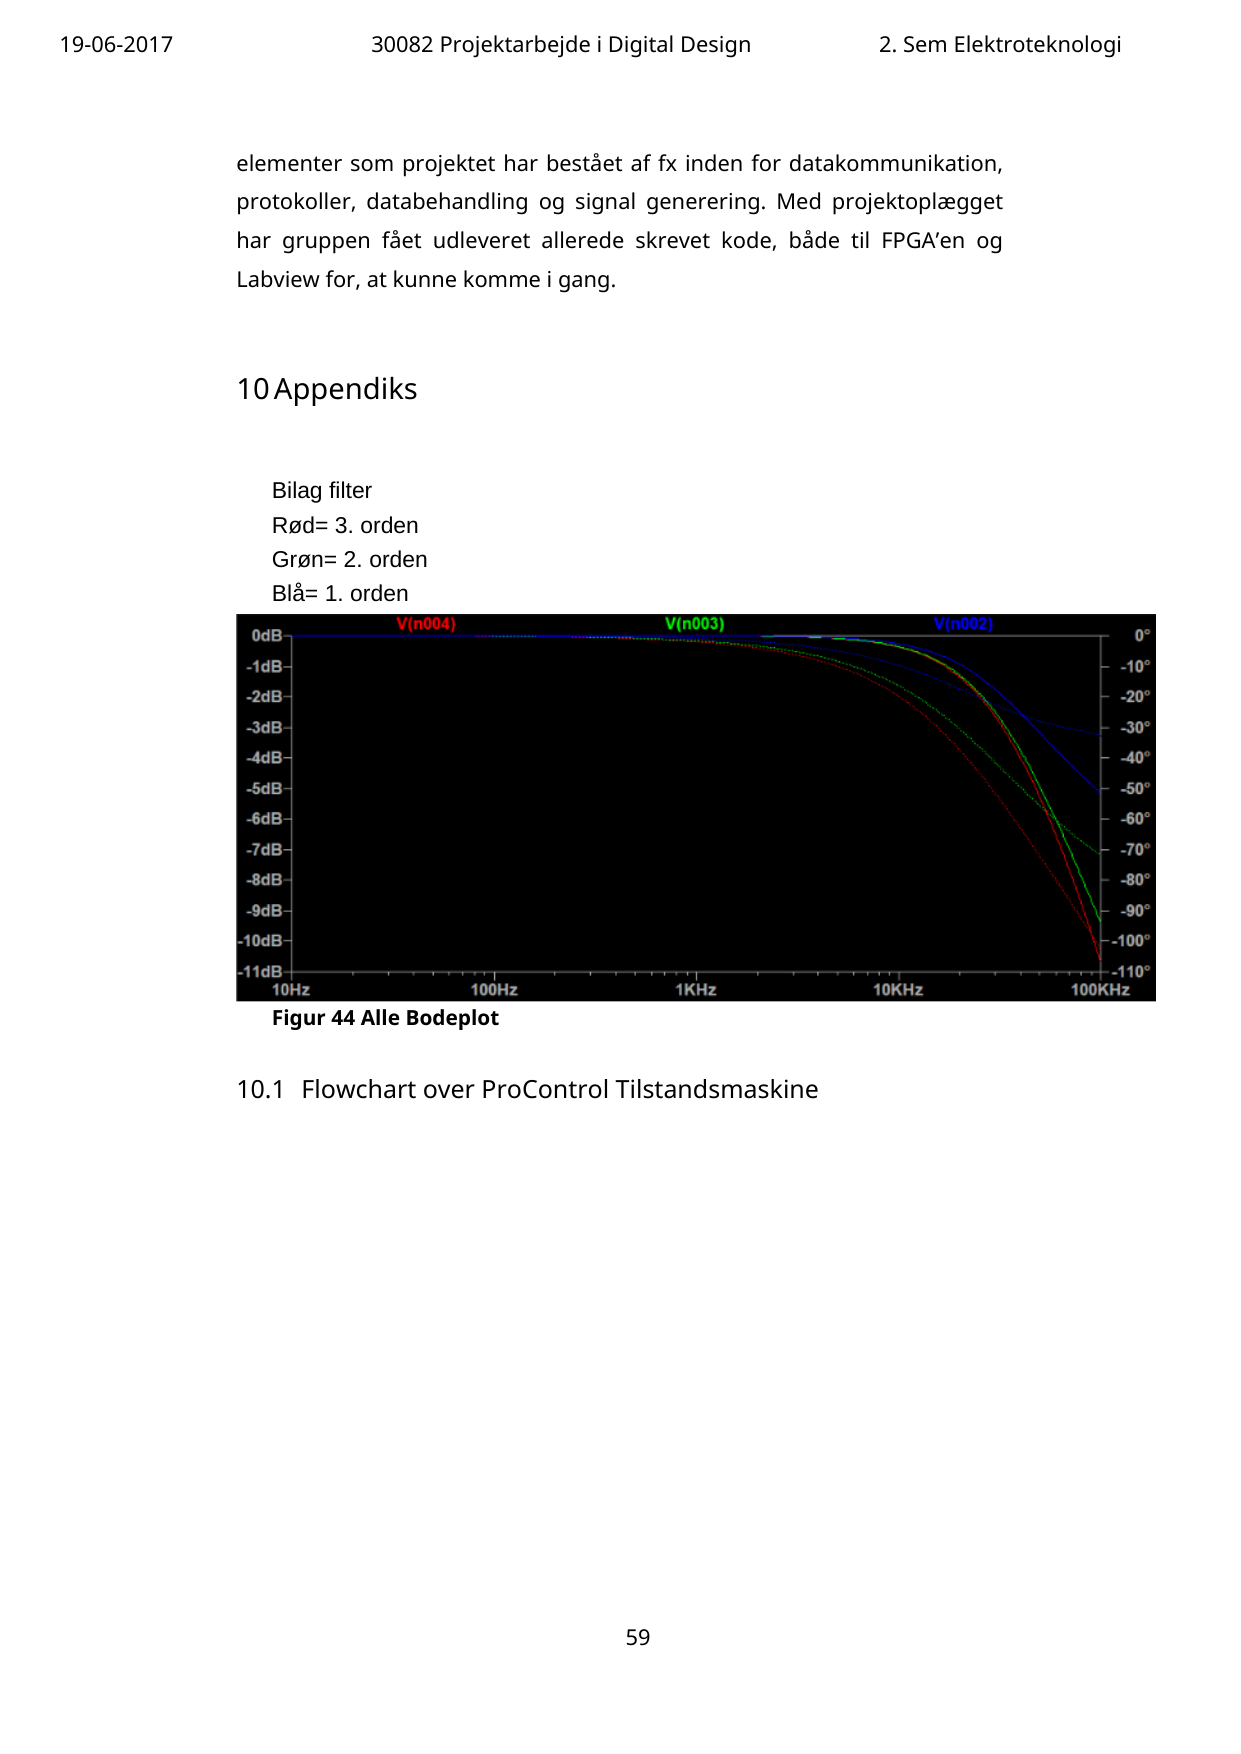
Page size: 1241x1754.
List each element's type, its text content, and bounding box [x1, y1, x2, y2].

subtitle Appendiks [236, 368, 1004, 408]
picture [236, 614, 1156, 1004]
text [236, 148, 1004, 293]
text Rød= 3. orden [236, 512, 1004, 538]
subtitle Flowchart over ProControl Tilstandsmaskine [236, 1071, 1004, 1106]
text Bilag filter [236, 477, 1004, 504]
text Blå= 1. orden [236, 580, 1004, 606]
text Grøn= 2. orden [236, 546, 1004, 572]
text Figur 44 Alle Bodeplot [236, 1004, 1004, 1032]
